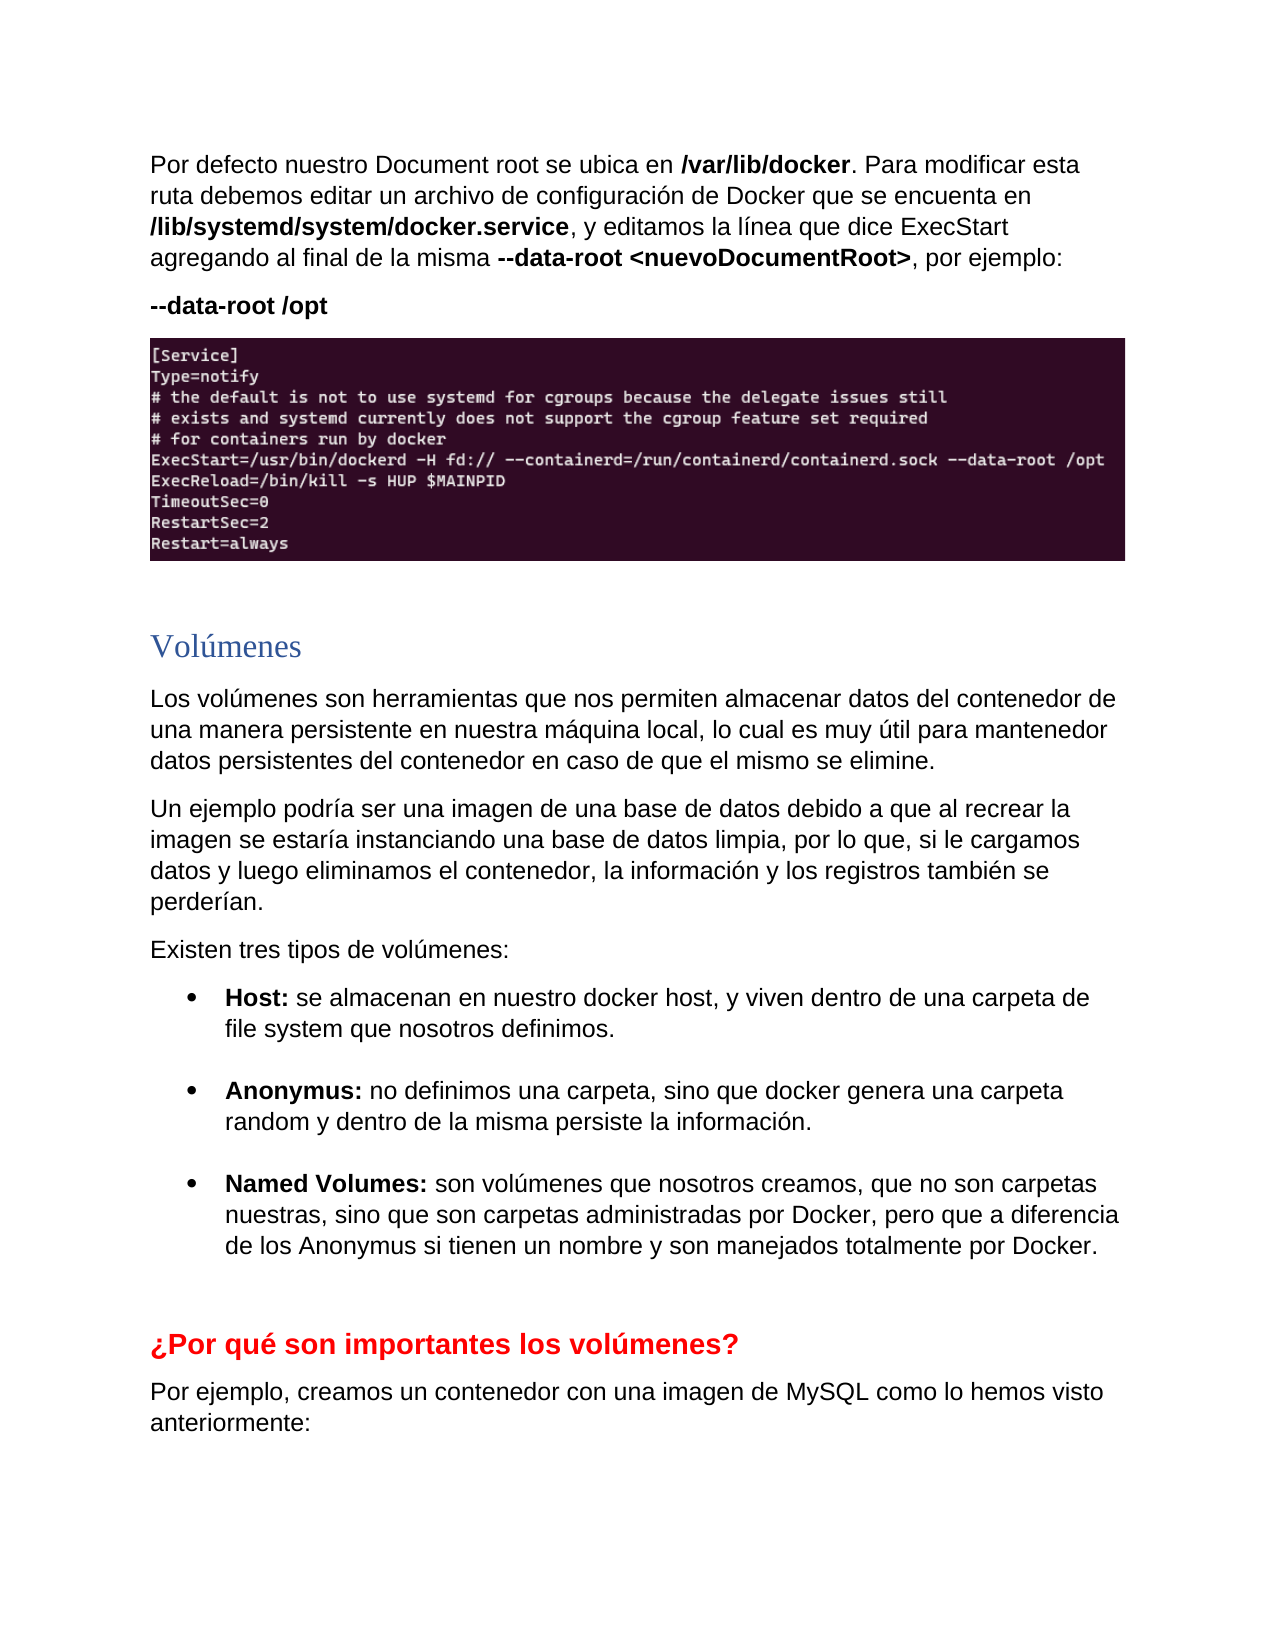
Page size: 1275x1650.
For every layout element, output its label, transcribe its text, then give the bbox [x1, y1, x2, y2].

list Named Volumes: son volúmenes que nosotros creamos, que no son carpetas nuestras, sino que son carpetas administradas por Docker, pero que a diferencia de los Anonymus si tienen un nombre y son manejados totalmente por Docker. [187, 1169, 1125, 1260]
text Los volúmenes son herramientas que nos permiten almacenar datos del contenedor de una manera persistente en nuestra máquina local, lo cual es muy útil para mantenedor datos persistentes del contenedor en caso de que el mismo se elimine. [150, 684, 1125, 775]
picture [150, 338, 1125, 561]
list Anonymus: no definimos una carpeta, sino que docker genera una carpeta random y dentro de la misma persiste la información. [187, 1076, 1125, 1136]
subtitle Volúmenes [150, 627, 1125, 665]
text Existen tres tipos de volúmenes: [150, 935, 1125, 964]
text Por defecto nuestro Document root se ubica en /var/lib/docker. Para modificar esta ruta debemos editar un archivo de configuración de Docker que se encuenta en /lib/systemd/system/docker.service, y editamos la línea que dice ExecStart agregando al final de la misma --data-root <nuevoDocumentRoot>, por ejemplo: [150, 150, 1125, 272]
list Host: se almacenan en nuestro docker host, y viven dentro de una carpeta de file system que nosotros definimos. [187, 983, 1125, 1042]
text --data-root /opt [150, 291, 1125, 319]
text Un ejemplo podría ser una imagen de una base de datos debido a que al recrear la imagen se estaría instanciando una base de datos limpia, por lo que, si le cargamos datos y luego eliminamos el contenedor, la información y los registros también se perderían. [150, 794, 1125, 916]
text Por ejemplo, creamos un contenedor con una imagen de MySQL como lo hemos visto anteriormente: [150, 1377, 1125, 1437]
subtitle ¿Por qué son importantes los volúmenes? [150, 1327, 1125, 1360]
